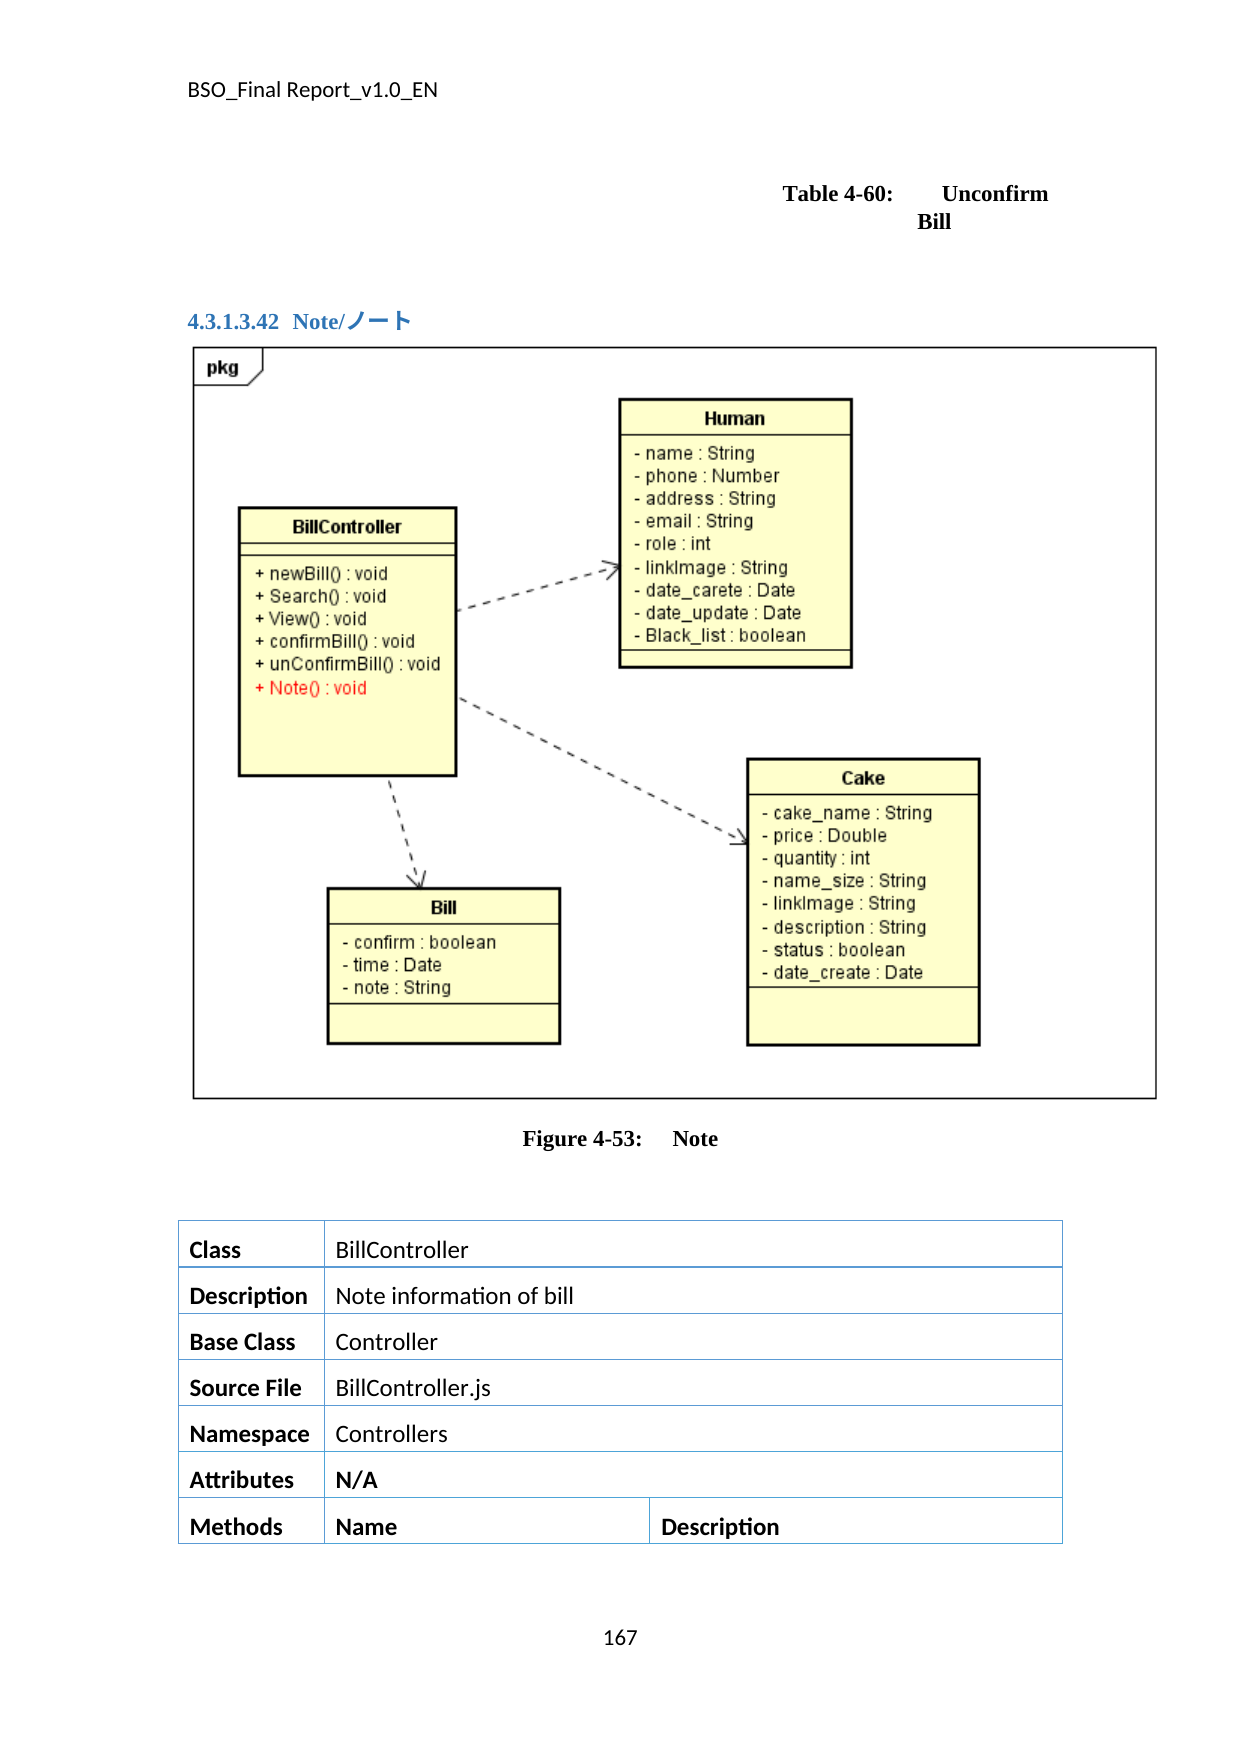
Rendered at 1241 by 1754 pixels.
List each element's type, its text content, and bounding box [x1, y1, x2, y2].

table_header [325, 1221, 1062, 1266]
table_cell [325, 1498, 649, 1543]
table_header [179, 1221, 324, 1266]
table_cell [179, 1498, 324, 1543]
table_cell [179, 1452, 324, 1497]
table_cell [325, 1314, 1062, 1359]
picture [187, 338, 1163, 1107]
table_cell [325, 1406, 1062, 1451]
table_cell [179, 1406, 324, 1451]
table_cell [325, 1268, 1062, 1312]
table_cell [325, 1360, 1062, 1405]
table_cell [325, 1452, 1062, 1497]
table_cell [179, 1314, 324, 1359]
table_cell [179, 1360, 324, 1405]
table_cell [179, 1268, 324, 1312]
subtitle Note/ノート [187, 303, 1053, 336]
text Note [187, 1126, 1053, 1152]
text Unconfirm Bill [778, 180, 1053, 235]
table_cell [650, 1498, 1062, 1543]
